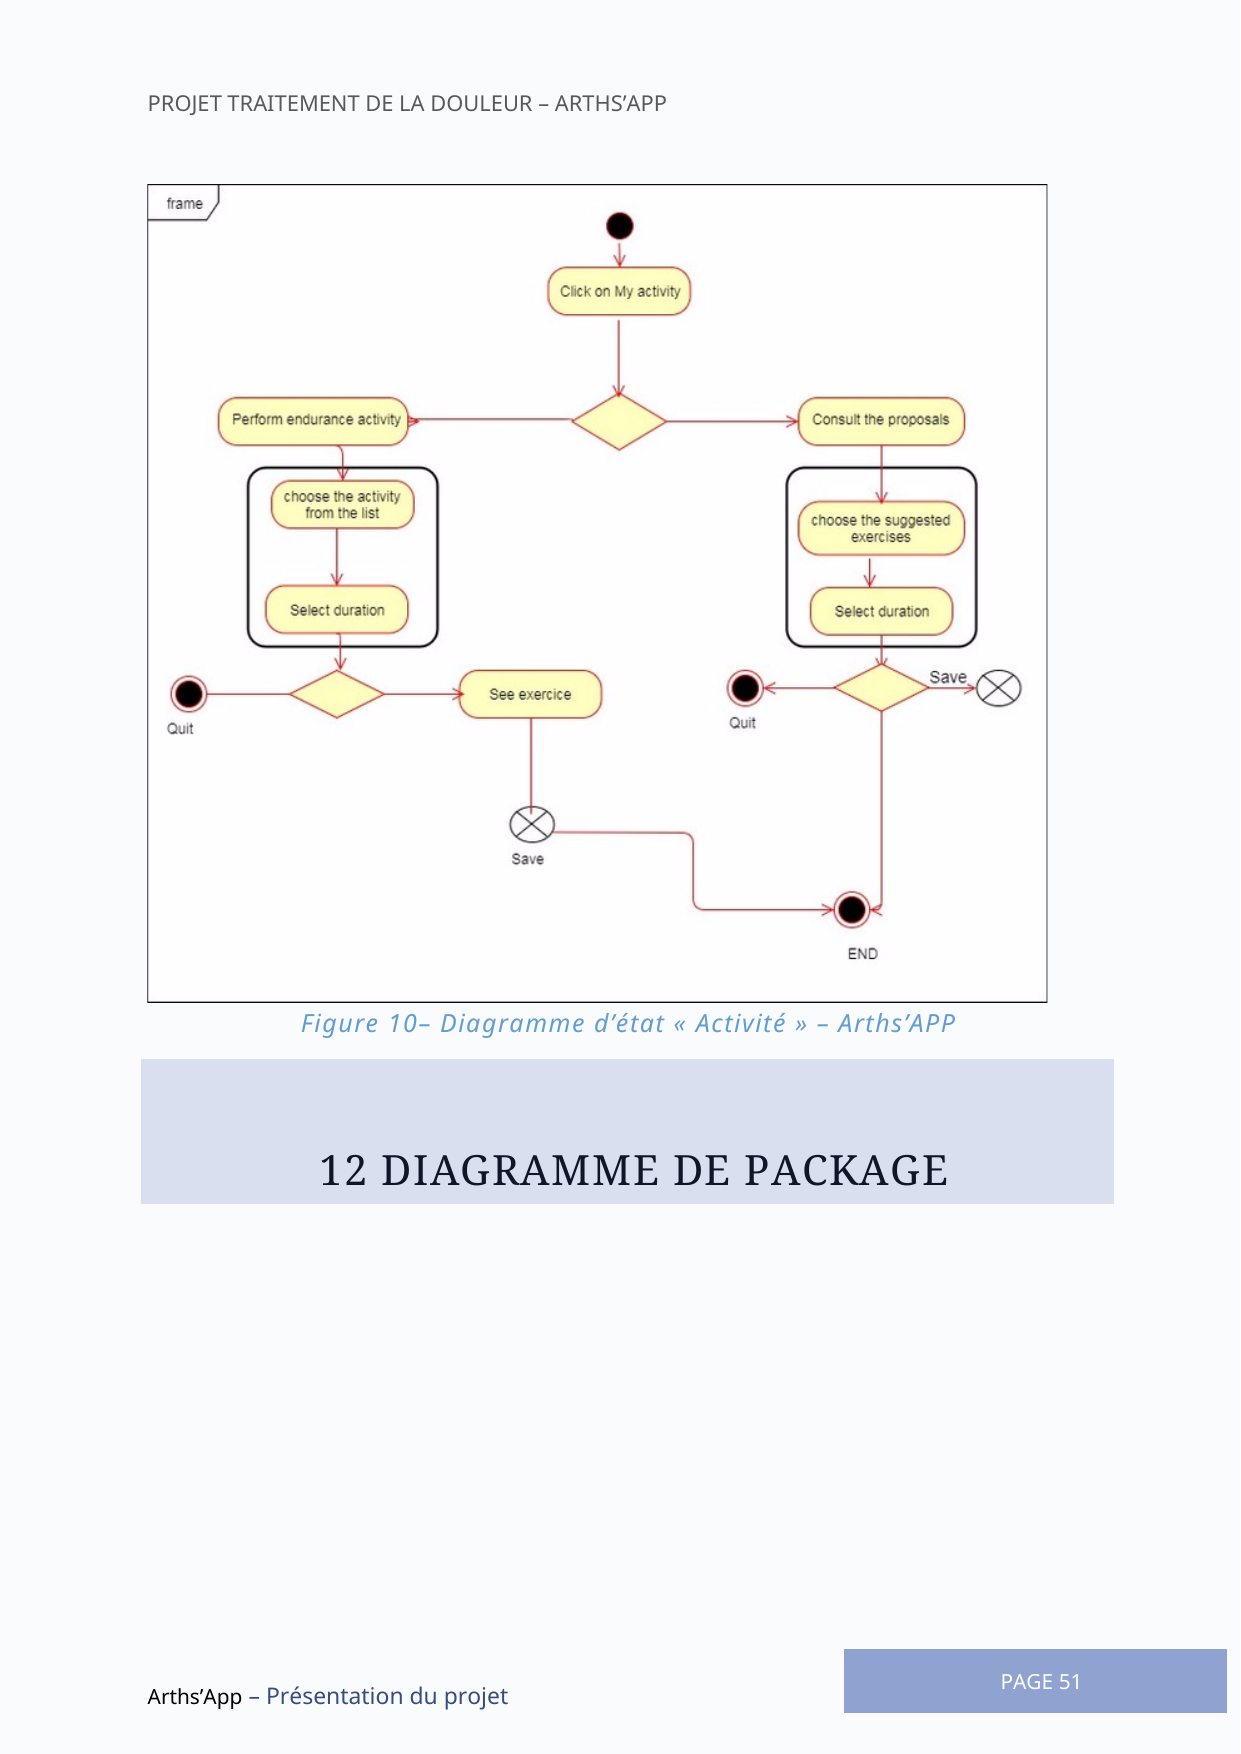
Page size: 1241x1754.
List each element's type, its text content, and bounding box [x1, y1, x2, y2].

subtitle 12 Diagramme de Package [148, 1134, 1108, 1198]
subtitle Figure 10– Diagramme d’état « Activité » – Arths’APP [147, 1006, 1108, 1039]
picture [147, 184, 1048, 1003]
